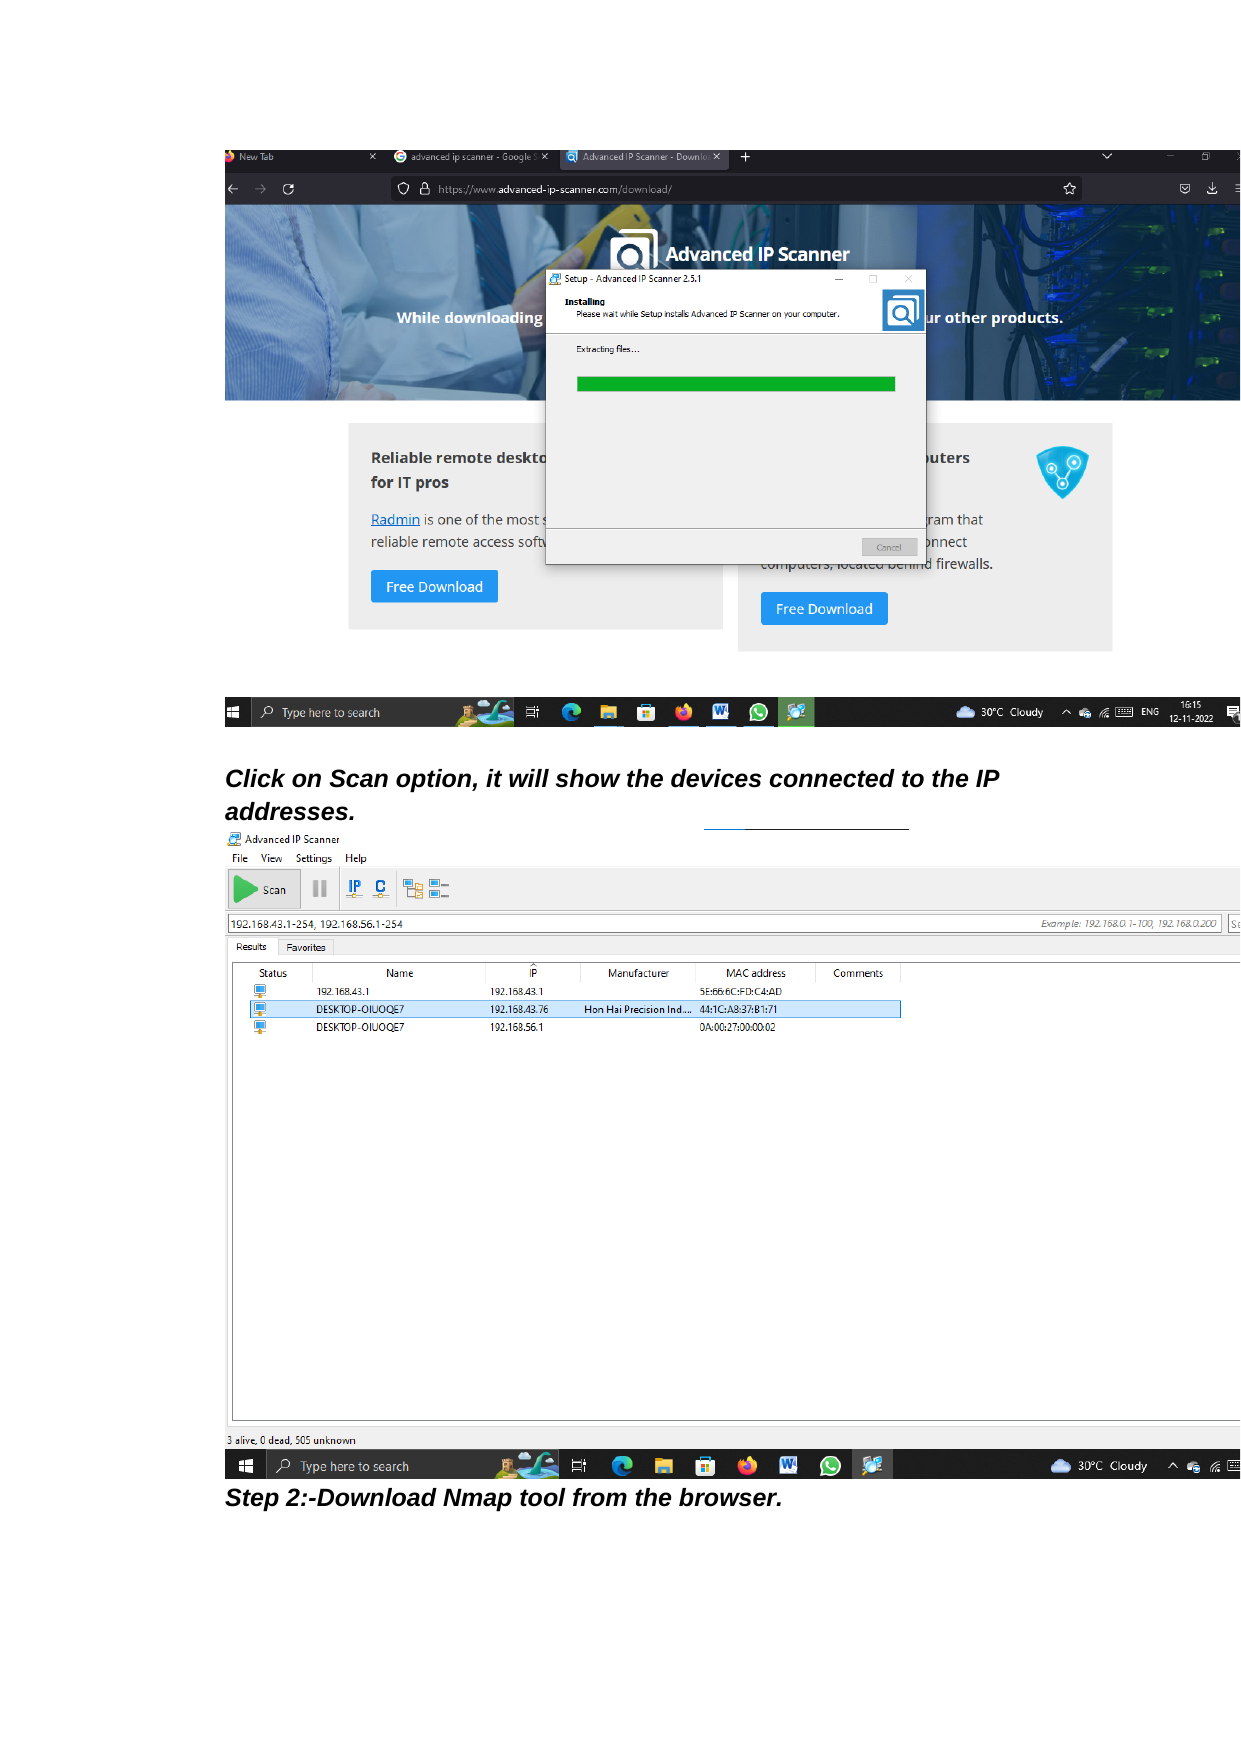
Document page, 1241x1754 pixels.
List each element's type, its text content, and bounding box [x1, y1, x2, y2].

list Click on Scan option, it will show the devices connected to the IP addresses. [225, 764, 1090, 826]
picture [225, 150, 1241, 727]
list Step 2:-Download Nmap tool from the browser. [225, 1483, 1090, 1512]
picture [225, 829, 1241, 1479]
